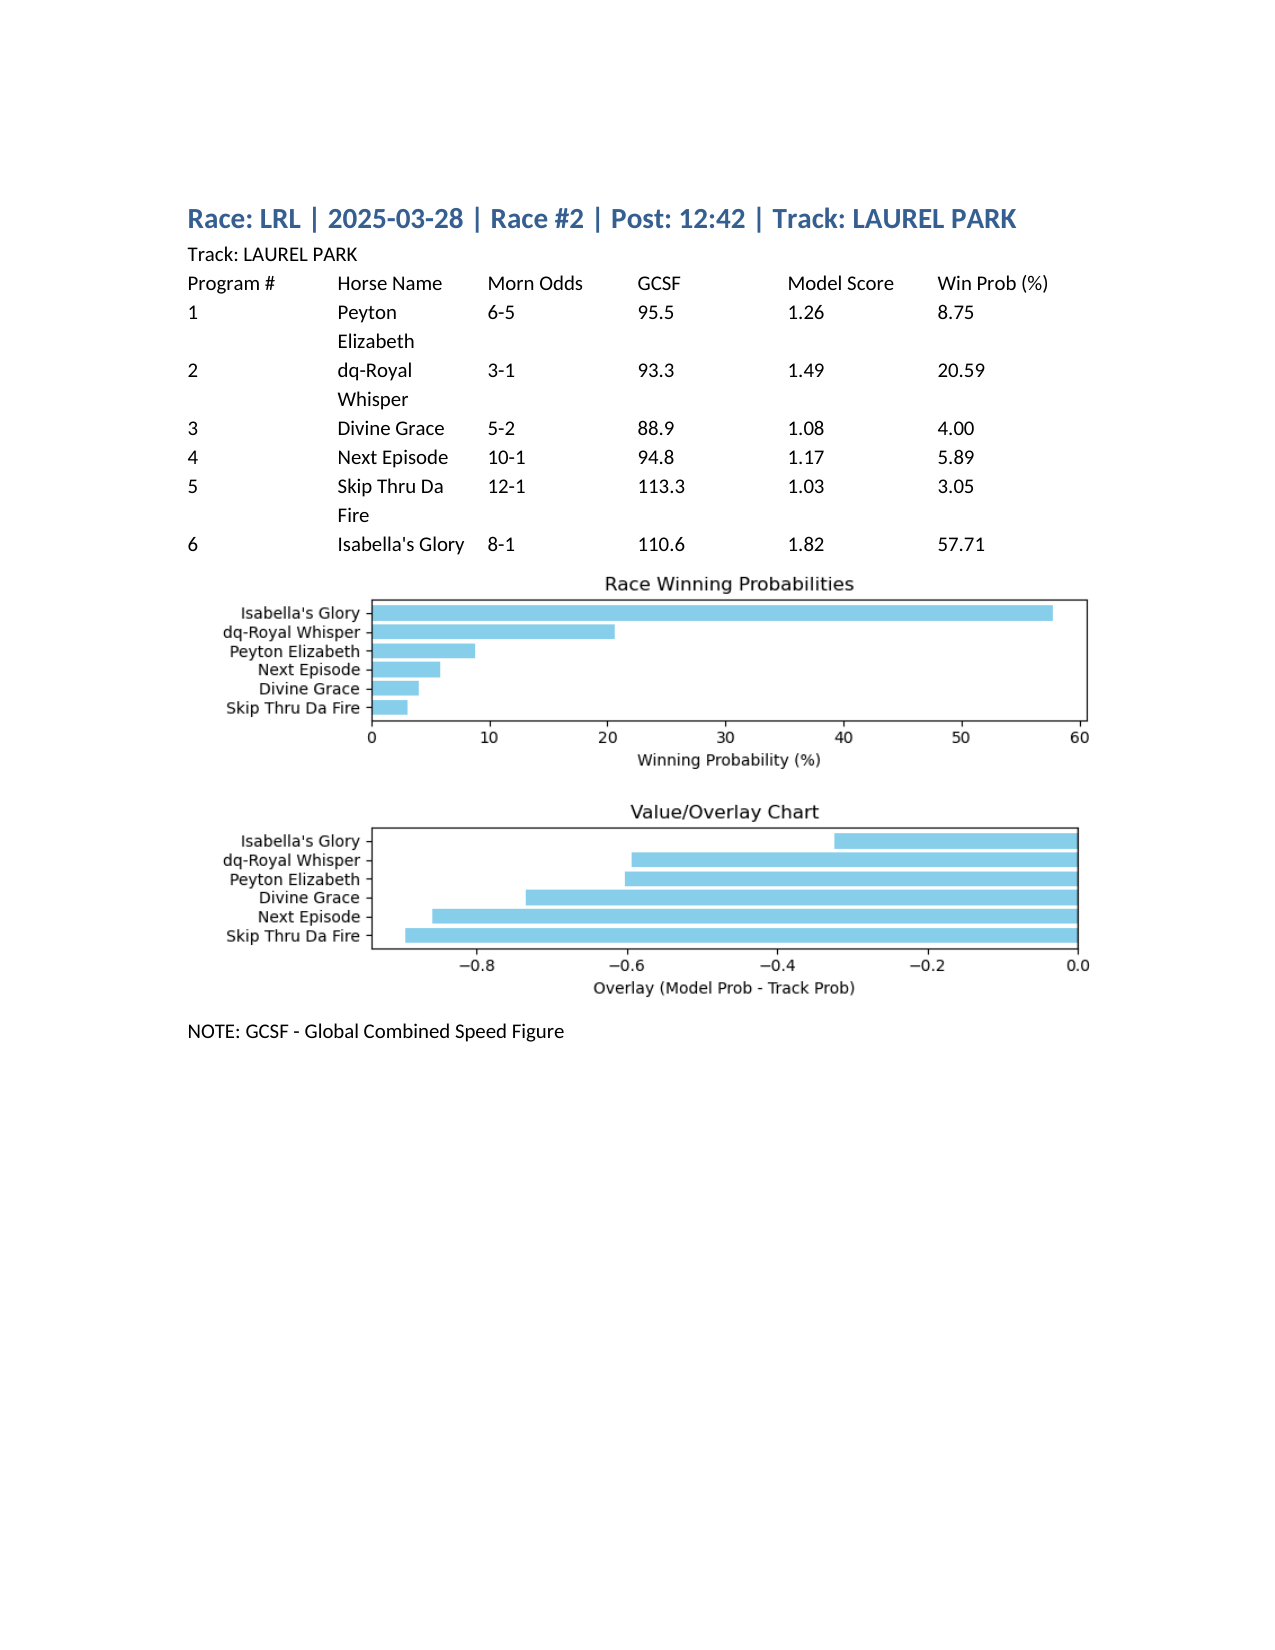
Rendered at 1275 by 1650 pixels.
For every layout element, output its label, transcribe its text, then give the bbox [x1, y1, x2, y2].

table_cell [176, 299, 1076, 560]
text Track: LAUREL PARK [187, 241, 1087, 266]
subtitle Race: LRL | 2025-03-28 | Race #2 | Post: 12:42 | Track: LAUREL PARK [187, 200, 1087, 236]
text NOTE: GCSF - Global Combined Speed Figure [187, 1018, 1087, 1043]
picture [206, 560, 1107, 786]
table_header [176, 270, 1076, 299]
picture [206, 789, 1107, 1014]
